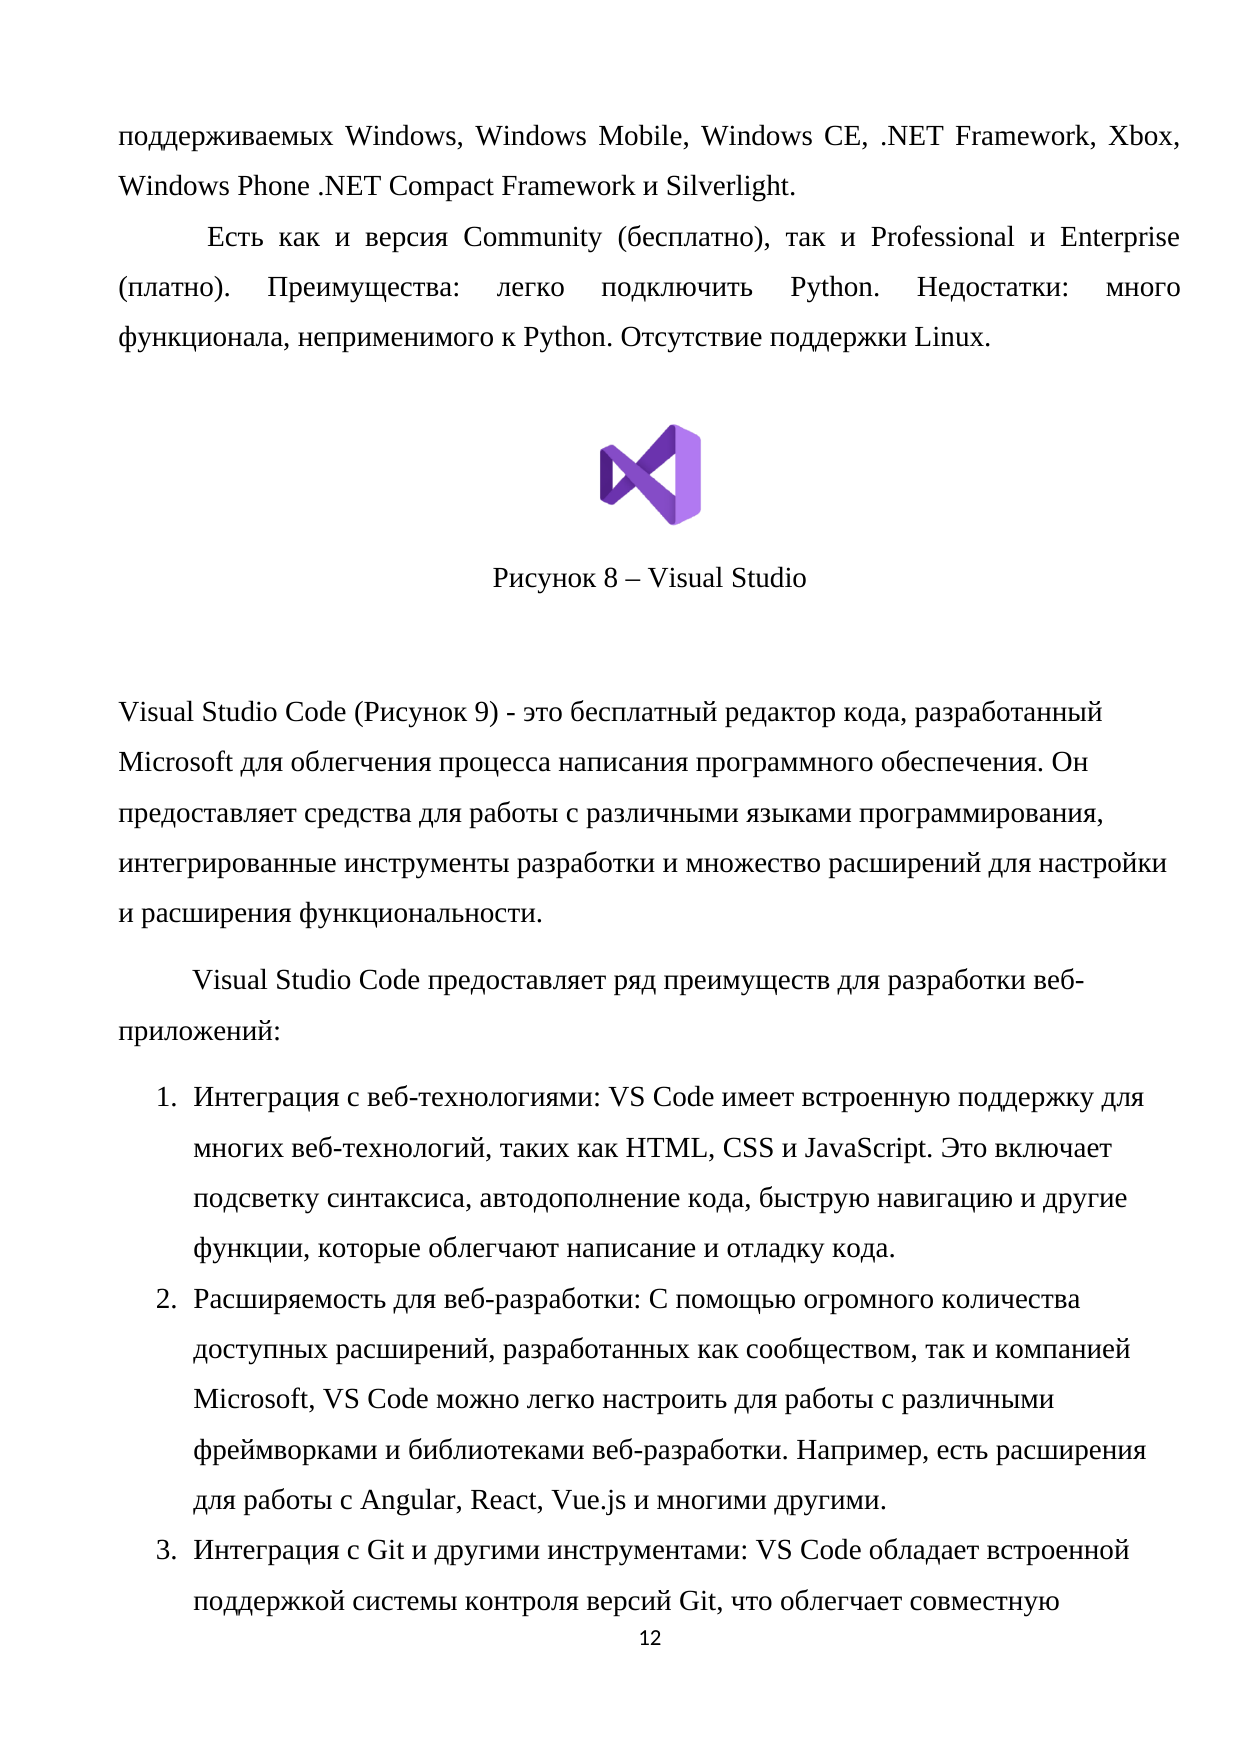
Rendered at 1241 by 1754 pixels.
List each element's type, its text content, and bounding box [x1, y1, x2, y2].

text Рисунок 8 – Visual Studio [118, 560, 1181, 594]
list Интеграция с веб-технологиями: VS Code имеет встроенную поддержку для многих веб-технологий, таких как HTML, CSS и JavaScript. Это включает подсветку синтаксиса, автодополнение кода, быструю навигацию и другие функции, которые облегчают написание и отладку кода. [156, 1079, 1181, 1264]
text Есть как и версия Community (бесплатно), так и Professional и Enterprise (платно). Преимущества: легко подключить Python. Недостатки: много функционала, неприменимого к Python. Отсутствие поддержки Linux. [118, 219, 1181, 353]
list Расширяемость для веб-разработки: С помощью огромного количества доступных расширений, разработанных как сообществом, так и компанией Microsoft, VS Code можно легко настроить для работы с различными фреймворками и библиотеками веб-разработки. Например, есть расширения для работы с Angular, React, Vue.js и многими другими. [156, 1281, 1181, 1516]
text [118, 118, 1181, 202]
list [156, 1532, 1181, 1616]
text Visual Studio Code предоставляет ряд преимуществ для разработки веб-приложений: [118, 962, 1181, 1046]
text Visual Studio Code (Рисунок 9) - это бесплатный редактор кода, разработанный Microsoft для облегчения процесса написания программного обеспечения. Он предоставляет средства для работы с различными языками программирования, интегрированные инструменты разработки и множество расширений для настройки и расширения функциональности. [118, 694, 1181, 929]
picture [562, 420, 738, 530]
